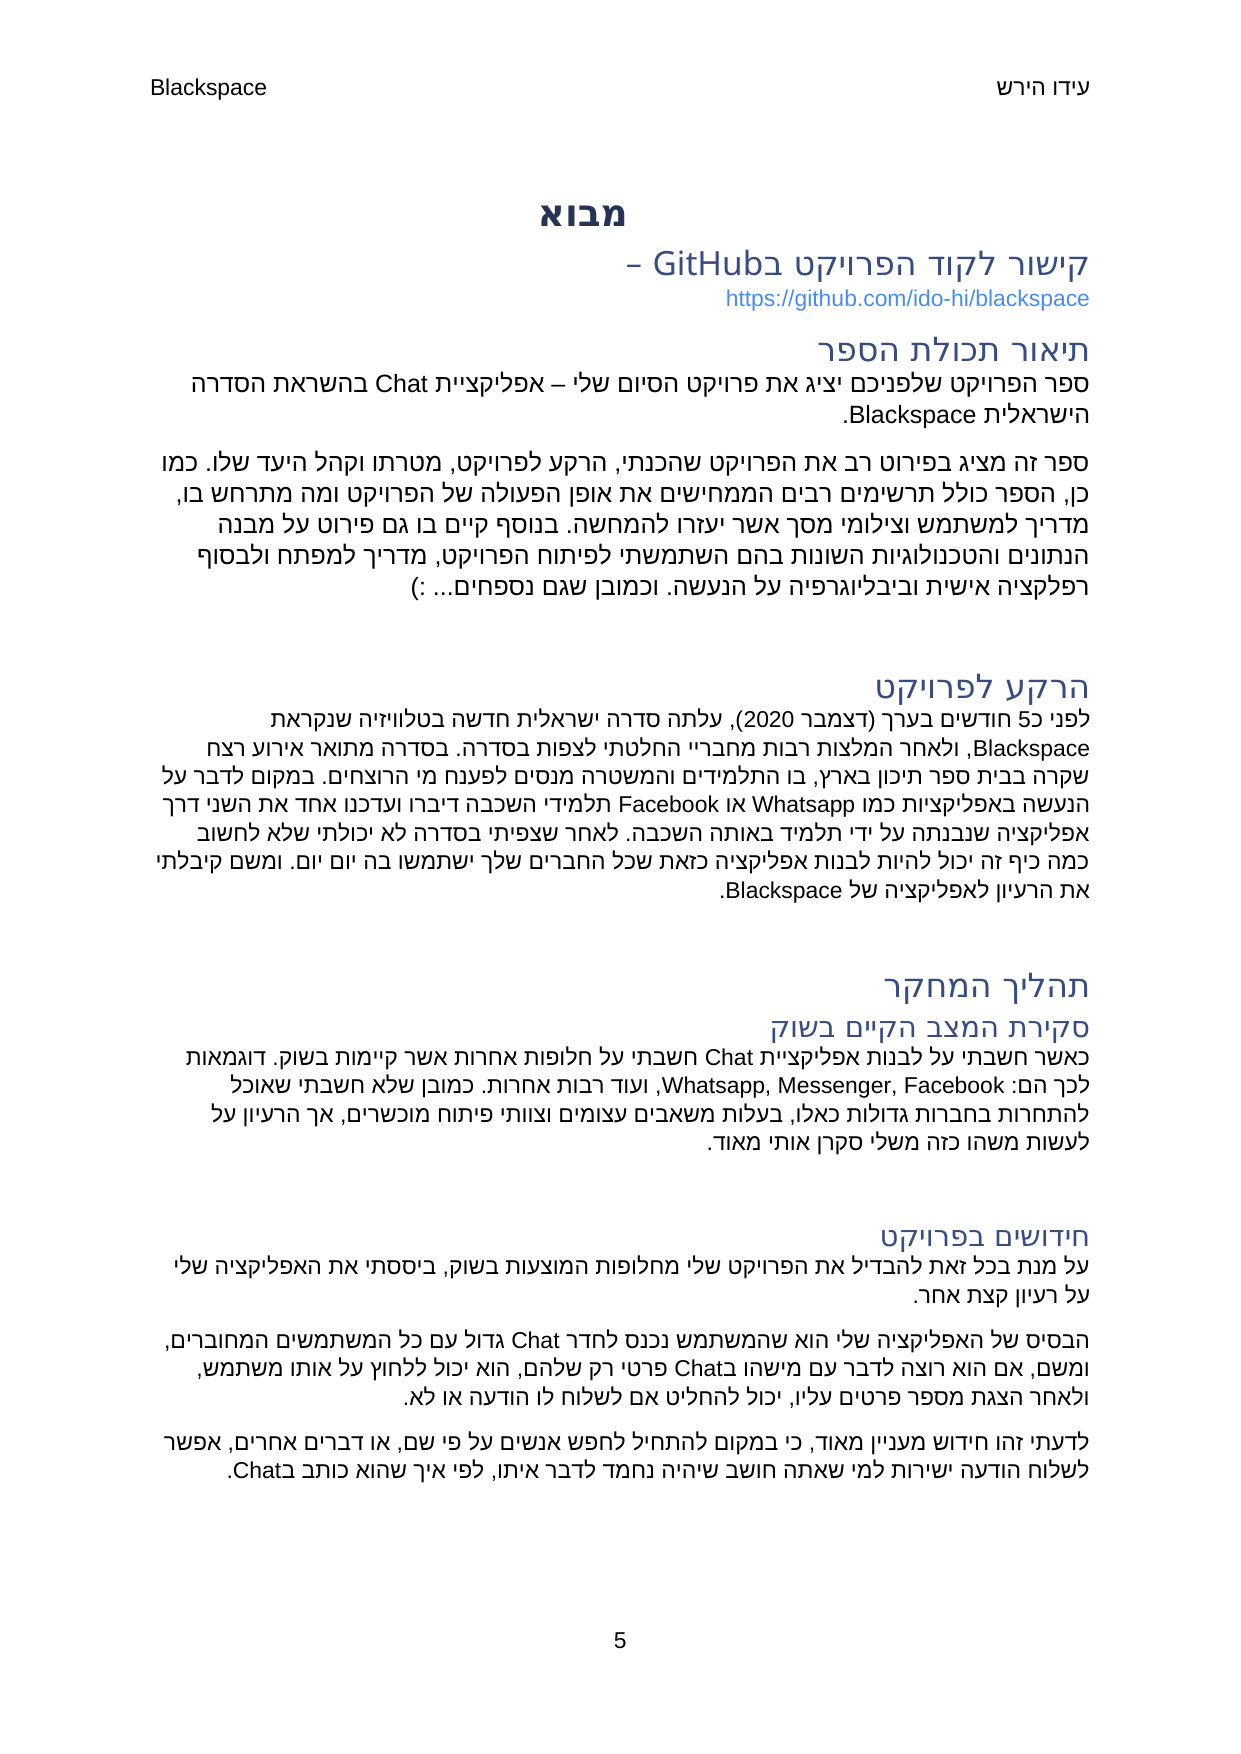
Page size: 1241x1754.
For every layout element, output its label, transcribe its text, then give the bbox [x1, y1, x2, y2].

subtitle תיאור תכולת הספר [150, 330, 1090, 369]
text ספר זה מציג בפירוט רב את הפרויקט שהכנתי, הרקע לפרויקט, מטרתו וקהל היעד שלו. כמו כן, הספר כולל תרשימים רבים הממחישים את אופן הפעולה של הפרויקט ומה מתרחש בו, מדריך למשתמש וצילומי מסך אשר יעזרו להמחשה. בנוסף קיים בו גם פירוט על מבנה הנתונים והטכנולוגיות השונות בהם השתמשתי לפיתוח הפרויקט, מדריך למפתח ולבסוף רפלקציה אישית וביבליוגרפיה על הנעשה. וכמובן שגם נספחים... :) [150, 448, 1090, 601]
text ספר הפרויקט שלפניכם יציג את פרויקט הסיום שלי – אפליקציית Chat בהשראת הסדרה הישראלית Blackspace. [150, 369, 1090, 429]
subtitle סקירת המצב הקיים בשוק [150, 1010, 1090, 1044]
subtitle הרקע לפרויקט [150, 667, 1090, 706]
subtitle תהליך המחקר [150, 967, 1090, 1006]
text לדעתי זהו חידוש מעניין מאוד, כי במקום להתחיל לחפש אנשים על פי שם, או דברים אחרים, אפשר לשלוח הודעה ישירות למי שאתה חושב שיהיה נחמד לדבר איתו, לפי איך שהוא כותב בChat. [150, 1429, 1090, 1484]
text על מנת בכל זאת להבדיל את הפרויקט שלי מחלופות המוצעות בשוק, ביססתי את האפליקציה שלי על רעיון קצת אחר. [150, 1253, 1090, 1308]
text לפני כ5 חודשים בערך (דצמבר 2020), עלתה סדרה ישראלית חדשה בטלוויזיה שנקראת Blackspace, ולאחר המלצות רבות מחבריי החלטתי לצפות בסדרה. בסדרה מתואר אירוע רצח שקרה בבית ספר תיכון בארץ, בו התלמידים והמשטרה מנסים לפענח מי הרוצחים. במקום לדבר על הנעשה באפליקציות כמו Whatsapp או Facebook תלמידי השכבה דיברו ועדכנו אחד את השני דרך אפליקציה שנבנתה על ידי תלמיד באותה השכבה. לאחר שצפיתי בסדרה לא יכולתי שלא לחשוב כמה כיף זה יכול להיות לבנות אפליקציה כזאת שכל החברים שלך ישתמשו בה יום יום. ומשם קיבלתי את הרעיון לאפליקציה של Blackspace. [150, 706, 1090, 903]
subtitle קישור לקוד הפרויקט בGitHub – [150, 239, 1090, 285]
subtitle חידושים בפרויקט [150, 1219, 1090, 1253]
text כאשר חשבתי על לבנות אפליקציית Chat חשבתי על חלופות אחרות אשר קיימות בשוק. דוגמאות לכך הם: Whatsapp, Messenger, Facebook, ועוד רבות אחרות. כמובן שלא חשבתי שאוכל להתחרות בחברות גדולות כאלו, בעלות משאבים עצומים וצוותי פיתוח מוכשרים, אך הרעיון על לעשות משהו כזה משלי סקרן אותי מאוד. [150, 1044, 1090, 1156]
text https://github.com/ido-hi/blackspace [150, 285, 1090, 311]
subtitle מבוא [150, 192, 1015, 235]
text הבסיס של האפליקציה שלי הוא שהמשתמש נכנס לחדר Chat גדול עם כל המשתמשים המחוברים, ומשם, אם הוא רוצה לדבר עם מישהו בChat פרטי רק שלהם, הוא יכול ללחוץ על אותו משתמש, ולאחר הצגת מספר פרטים עליו, יכול להחליט אם לשלוח לו הודעה או לא. [150, 1327, 1090, 1410]
